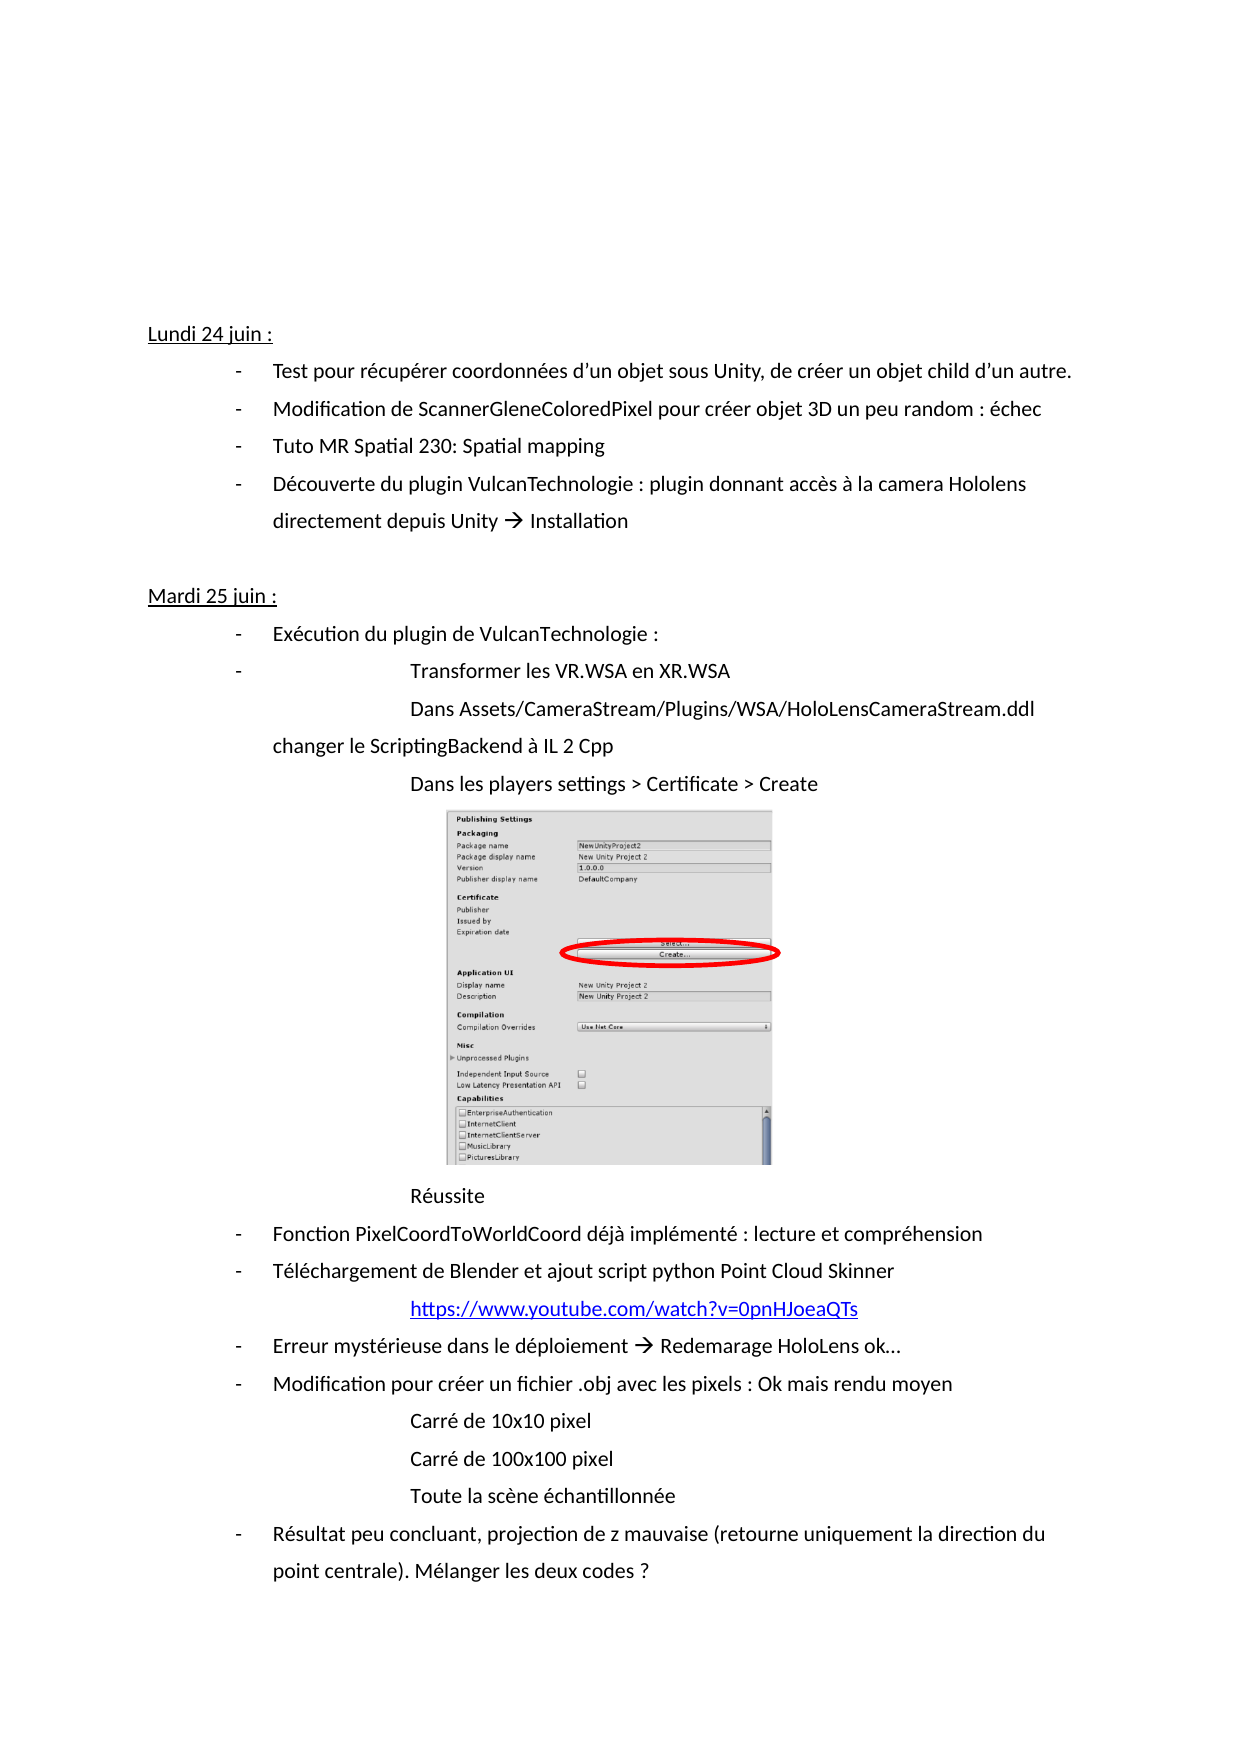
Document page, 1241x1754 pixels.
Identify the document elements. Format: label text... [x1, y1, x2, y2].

list Carré de 10x10 pixel [273, 1402, 1093, 1439]
picture [566, 943, 773, 963]
text Lundi 24 juin : [148, 314, 1093, 352]
list https://www.youtube.com/watch?v=0pnHJoeaQTs [273, 1289, 1093, 1327]
list Modification de ScannerGleneColoredPixel pour créer objet 3D un peu random : échec [235, 389, 1093, 427]
list Tuto MR Spatial 230: Spatial mapping [235, 427, 1093, 464]
list Dans Assets/CameraStream/Plugins/WSA/HoloLensCameraStream.ddl changer le ScriptingBackend à IL 2 Cpp [273, 689, 1093, 764]
list Transformer les VR.WSA en XR.WSA [235, 652, 1093, 689]
list Résultat peu concluant, projection de z mauvaise (retourne uniquement la direction du point centrale). Mélanger les deux codes ? [235, 1514, 1093, 1589]
list Fonction PixelCoordToWorldCoord déjà implémenté : lecture et compréhension [235, 1214, 1093, 1252]
list Découverte du plugin VulcanTechnologie : plugin donnant accès à la camera Hololens directement depuis Unity Installation [235, 464, 1093, 539]
list Téléchargement de Blender et ajout script python Point Cloud Skinner [235, 1252, 1093, 1289]
picture [444, 808, 773, 1165]
text Mardi 25 juin : [148, 577, 1093, 614]
list Test pour récupérer coordonnées d’un objet sous Unity, de créer un objet child d’un autre. [235, 352, 1093, 389]
list Modification pour créer un fichier .obj avec les pixels : Ok mais rendu moyen [235, 1364, 1093, 1402]
list Toute la scène échantillonnée [273, 1477, 1093, 1514]
list Erreur mystérieuse dans le déploiement Redemarage HoloLens ok… [235, 1327, 1093, 1364]
list Exécution du plugin de VulcanTechnologie : [235, 614, 1093, 652]
list Dans les players settings > Certificate > Create [273, 764, 1093, 802]
list Réussite [273, 1177, 1093, 1214]
list Carré de 100x100 pixel [273, 1439, 1093, 1477]
